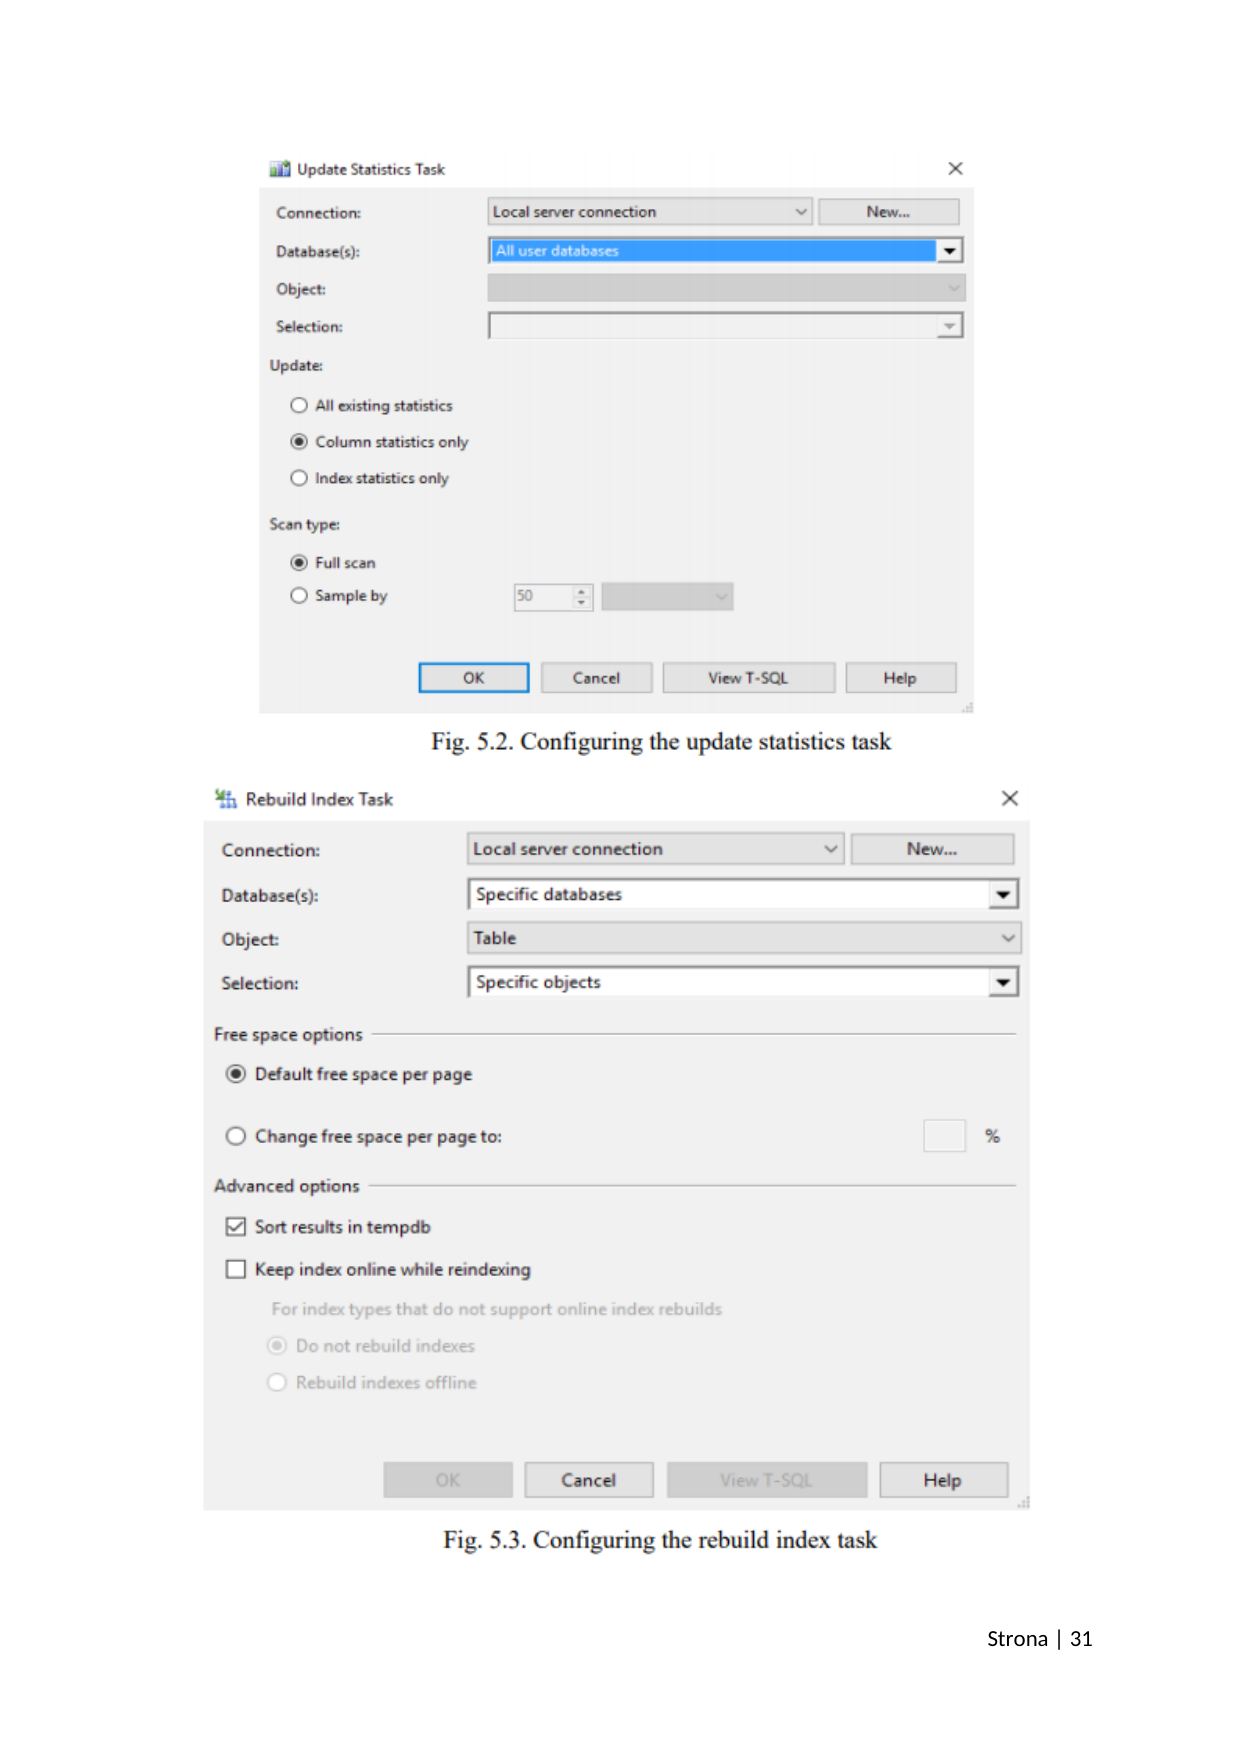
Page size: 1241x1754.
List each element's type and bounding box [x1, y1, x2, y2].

picture [247, 147, 993, 767]
picture [188, 781, 1052, 1567]
